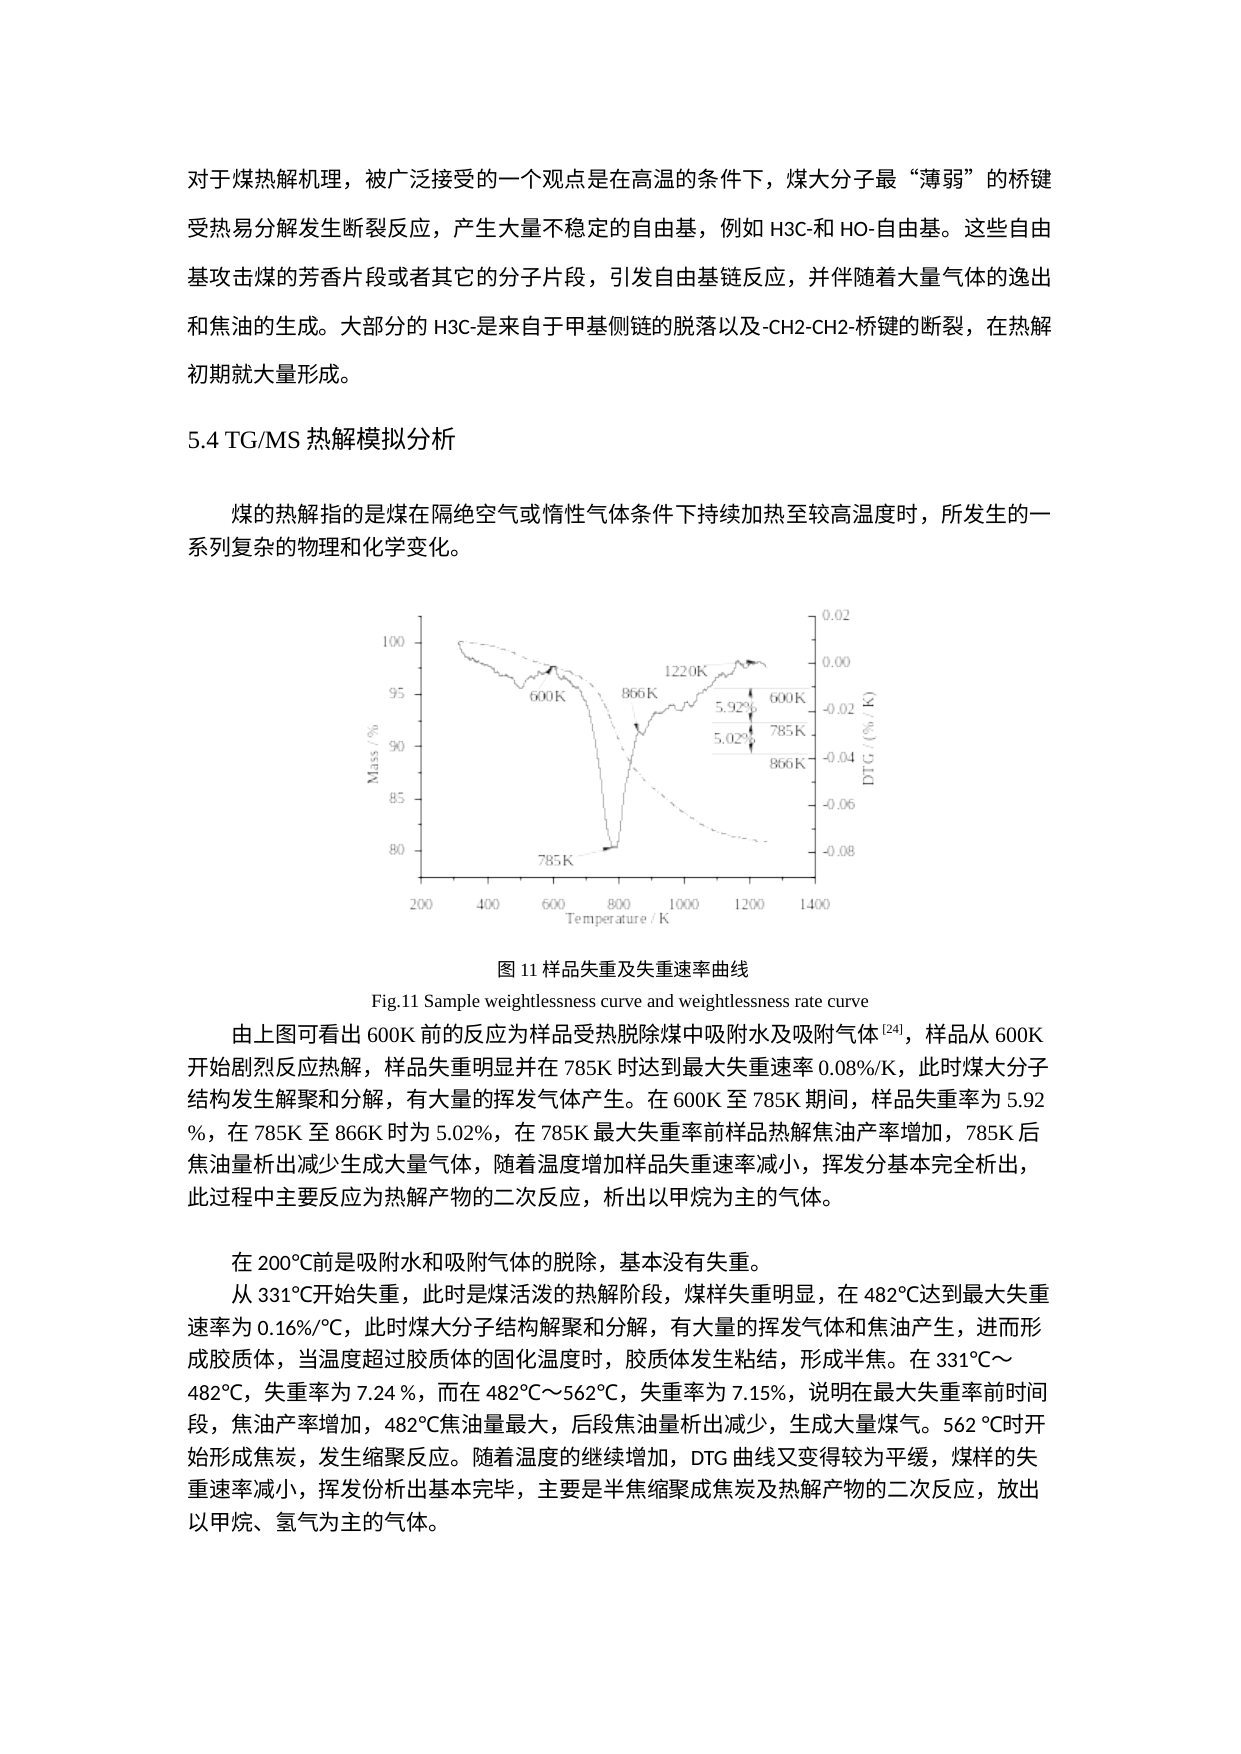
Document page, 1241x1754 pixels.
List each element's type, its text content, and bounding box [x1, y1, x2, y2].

text 对于煤热解机理，被广泛接受的一个观点是在高温的条件下，煤大分子最“薄弱”的桥键受热易分解发生断裂反应，产生大量不稳定的自由基，例如H3C-和HO-自由基。这些自由基攻击煤的芳香片段或者其它的分子片段，引发自由基链反应，并伴随着大量气体的逸出和焦油的生成。大部分的H3C-是来自于甲基侧链的脱落以及-CH2-CH2-桥键的断裂，在热解初期就大量形成。 [187, 162, 1053, 389]
text 煤的热解指的是煤在隔绝空气或惰性气体条件下持续加热至较高温度时，所发生的一系列复杂的物理和化学变化。 [187, 497, 1053, 562]
text 从331℃开始失重，此时是煤活泼的热解阶段，煤样失重明显，在482℃达到最大失重速率为0.16%/℃，此时煤大分子结构解聚和分解，有大量的挥发气体和焦油产生，进而形成胶质体，当温度超过胶质体的固化温度时，胶质体发生粘结，形成半焦。在331℃～482℃，失重率为7.24 %，而在482℃～562℃，失重率为7.15%，说明在最大失重率前时间段，焦油产率增加，482℃焦油量最大，后段焦油量析出减少，生成大量煤气。562 ℃时开始形成焦炭，发生缩聚反应。随着温度的继续增加，DTG曲线又变得较为平缓，煤样的失重速率减小，挥发份析出基本完毕，主要是半焦缩聚成焦炭及热解产物的二次反应，放出以甲烷、氢气为主的气体。 [187, 1277, 1053, 1537]
text 由上图可看出600K前的反应为样品受热脱除煤中吸附水及吸附气体 [24]，样品从600K开始剧烈反应热解，样品失重明显并在785K时达到最大失重速率0.08%/K，此时煤大分子结构发生解聚和分解，有大量的挥发气体产生。在600K至785K期间，样品失重率为5.92 %，在785K 至 866K时为5.02%，在785K最大失重率前样品热解焦油产率增加，785K后焦油量析出减少生成大量气体，随着温度增加样品失重速率减小，挥发分基本完全析出，此过程中主要反应为热解产物的二次反应，析出以甲烷为主的气体。 [187, 1017, 1053, 1212]
text Fig.11 Sample weightlessness curve and weightlessness rate curve [187, 984, 1053, 1017]
text 在200℃前是吸附水和吸附气体的脱除，基本没有失重。 [187, 1244, 1053, 1277]
text 图11 样品失重及失重速率曲线 [187, 952, 1053, 984]
text 5.4 TG/MS热解模拟分析 [187, 405, 1053, 470]
